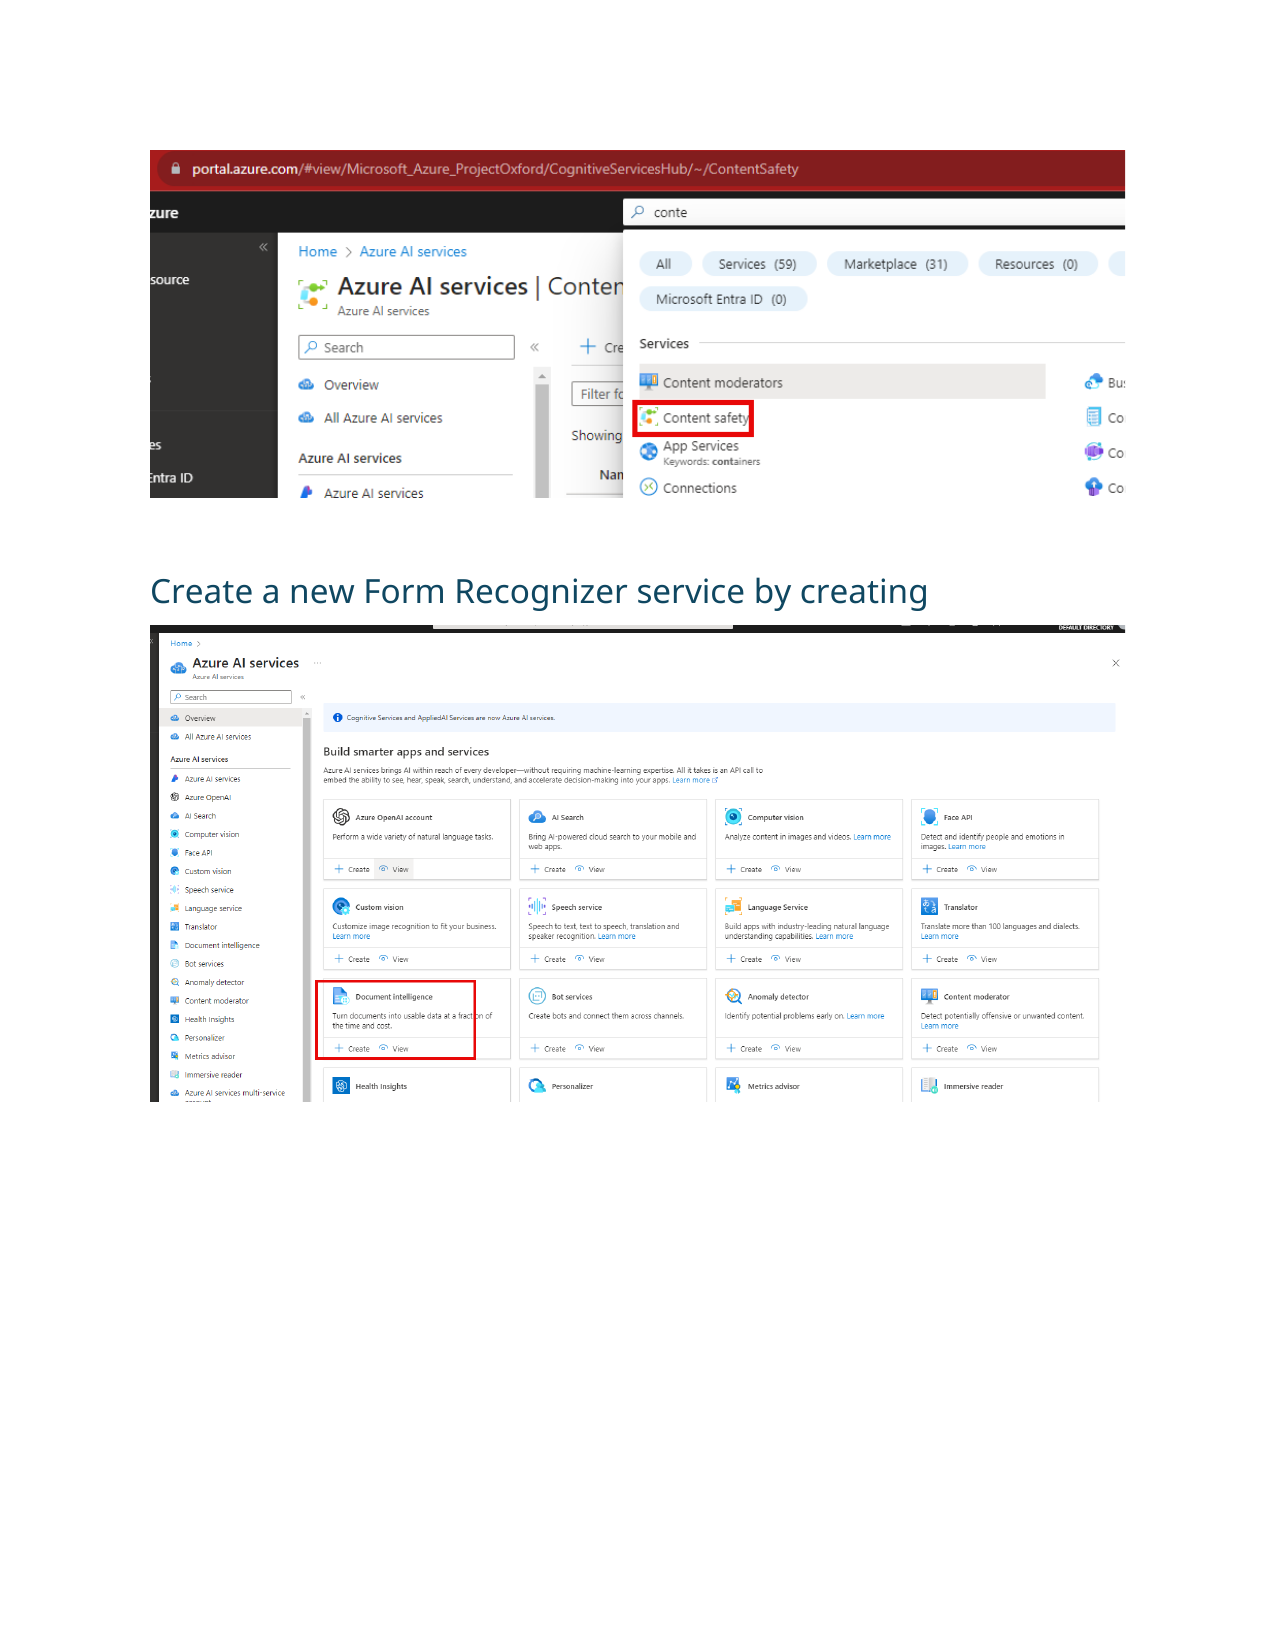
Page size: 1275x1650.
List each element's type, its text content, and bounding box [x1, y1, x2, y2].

picture [150, 150, 1125, 498]
subtitle Create a new Form Recognizer service by creating [150, 568, 1125, 613]
picture [150, 625, 1125, 1102]
